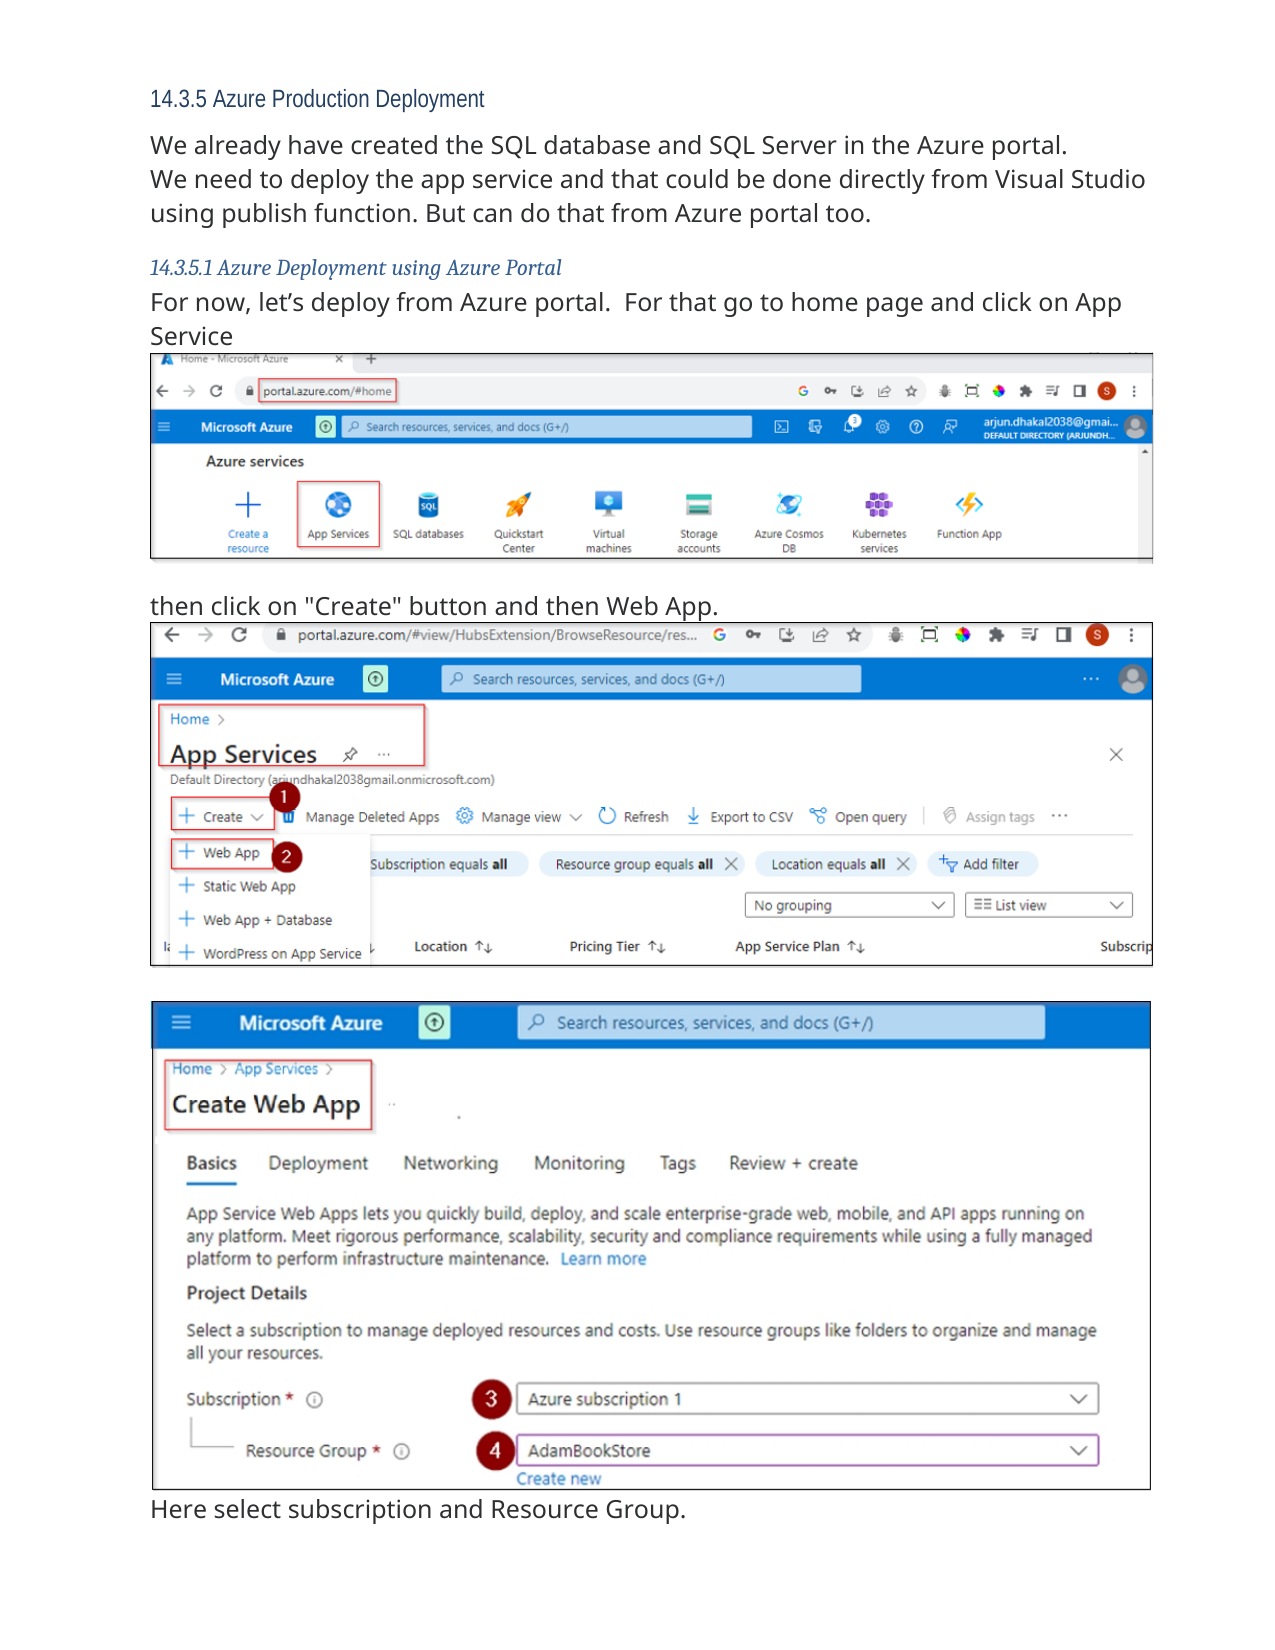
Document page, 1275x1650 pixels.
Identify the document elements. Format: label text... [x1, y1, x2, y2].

text We need to deploy the app service and that could be done directly from Visual Studio using publish function. But can do that from Azure portal too. [150, 161, 1153, 229]
picture [150, 352, 1154, 564]
subtitle 14.3.5.1 Azure Deployment using Azure Portal [150, 254, 1153, 281]
text We already have created the SQL database and SQL Server in the Azure portal. [150, 127, 1153, 161]
text For now, let’s deploy from Azure portal. For that go to home page and click on App Service [150, 285, 1153, 352]
text then click on "Create" button and then Web App. [150, 589, 1153, 622]
subtitle 14.3.5 Azure Production Deployment [150, 84, 1153, 113]
text Here select subscription and Resource Group. [150, 1492, 1153, 1526]
picture [150, 622, 1154, 968]
picture [150, 1001, 1153, 1492]
